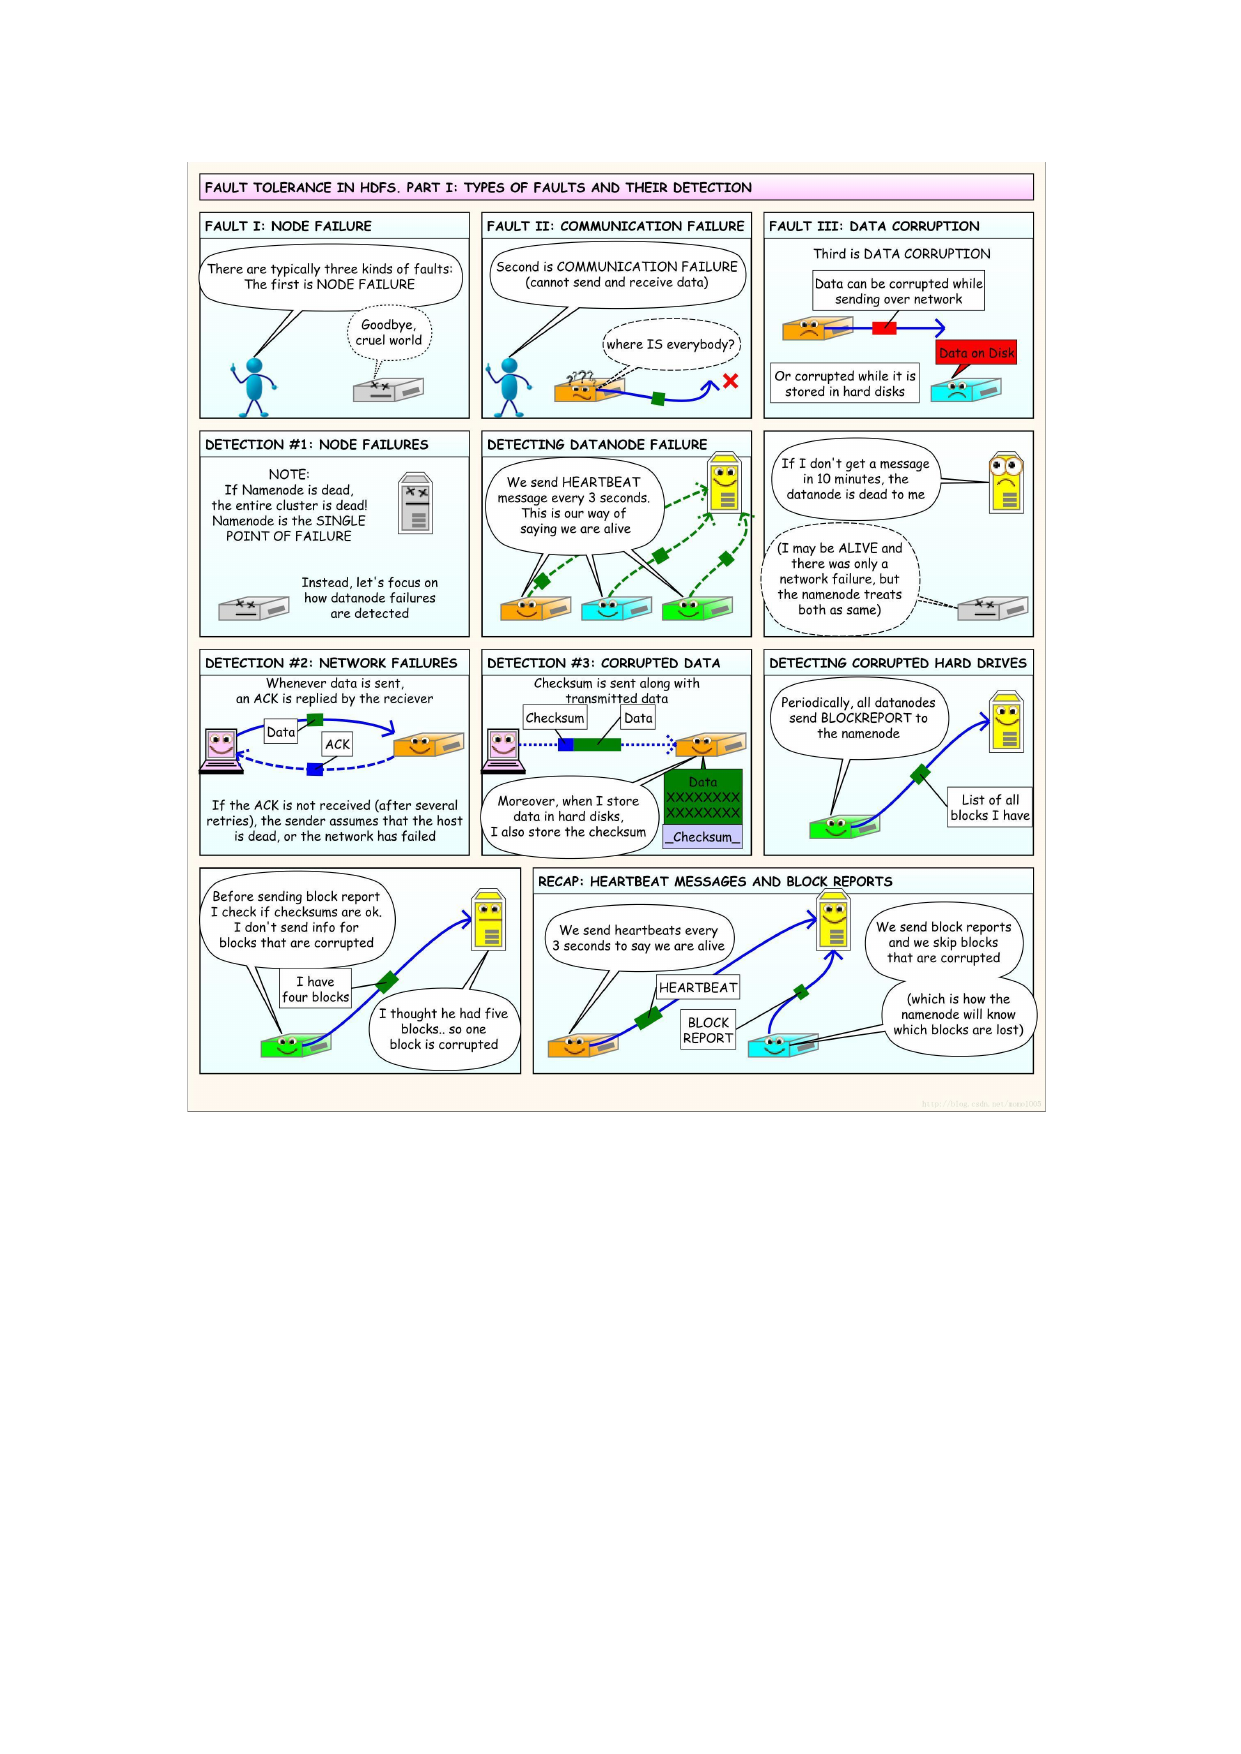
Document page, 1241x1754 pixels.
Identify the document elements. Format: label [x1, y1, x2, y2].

picture [187, 162, 1046, 1112]
